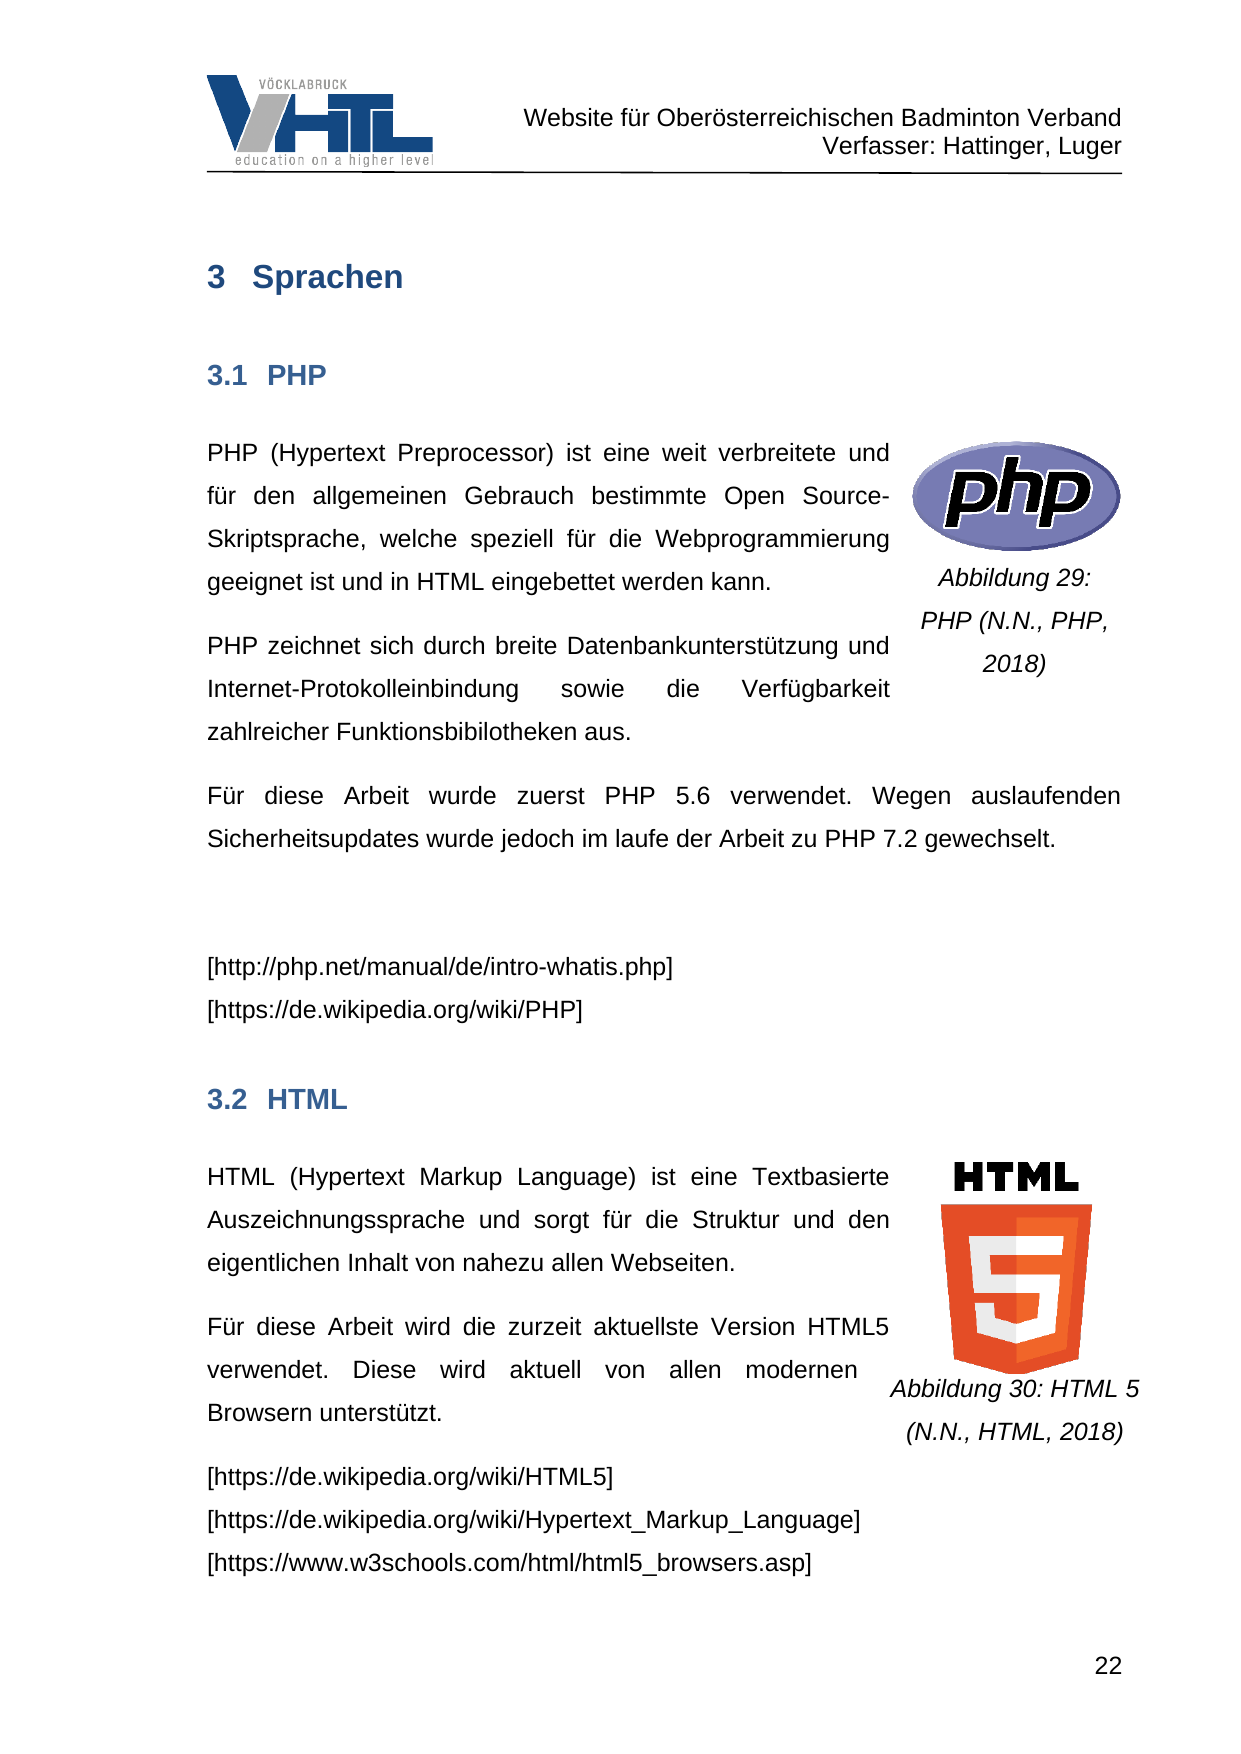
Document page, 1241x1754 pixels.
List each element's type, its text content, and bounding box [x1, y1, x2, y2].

subtitle HTML [207, 1082, 1122, 1116]
text [http://php.net/manual/de/intro-whatis.php] [https://de.wikipedia.org/wiki/PHP] [207, 952, 1122, 1024]
picture [206, 75, 433, 167]
text [https://de.wikipedia.org/wiki/HTML5] [https://de.wikipedia.org/wiki/Hypertext_Markup_Language] [https://www.w3schools.com/html/html5_browsers.asp] [207, 1462, 1122, 1577]
subtitle Sprachen [207, 257, 1122, 295]
text Für diese Arbeit wurde zuerst PHP 5.6 verwendet. Wegen auslaufenden Sicherheitsupdates wurde jedoch im laufe der Arbeit zu PHP 7.2 gewechselt. [207, 781, 1122, 853]
text PHP (Hypertext Preprocessor) ist eine weit verbreitete und für den allgemeinen Gebrauch bestimmte Open Source-Skriptsprache, welche speziell für die Webprogrammierung geeignet ist und in HTML eingebettet werden kann. [207, 438, 1122, 596]
text PHP zeichnet sich durch breite Datenbankunterstützung und Internet-Protokolleinbindung sowie die Verfügbarkeit zahlreicher Funktionsbibilotheken aus. [207, 631, 1122, 746]
subtitle PHP [207, 358, 1122, 392]
text HTML (Hypertext Markup Language) ist eine Textbasierte Auszeichnungssprache und sorgt für die Struktur und den eigentlichen Inhalt von nahezu allen Webseiten. [207, 1162, 909, 1277]
text Für diese Arbeit wird die zurzeit aktuellste Version HTML5 verwendet. Diese wird aktuell von allen modernen Browsern unterstützt. [207, 1312, 909, 1427]
picture [909, 438, 1123, 554]
picture [909, 1162, 1123, 1374]
